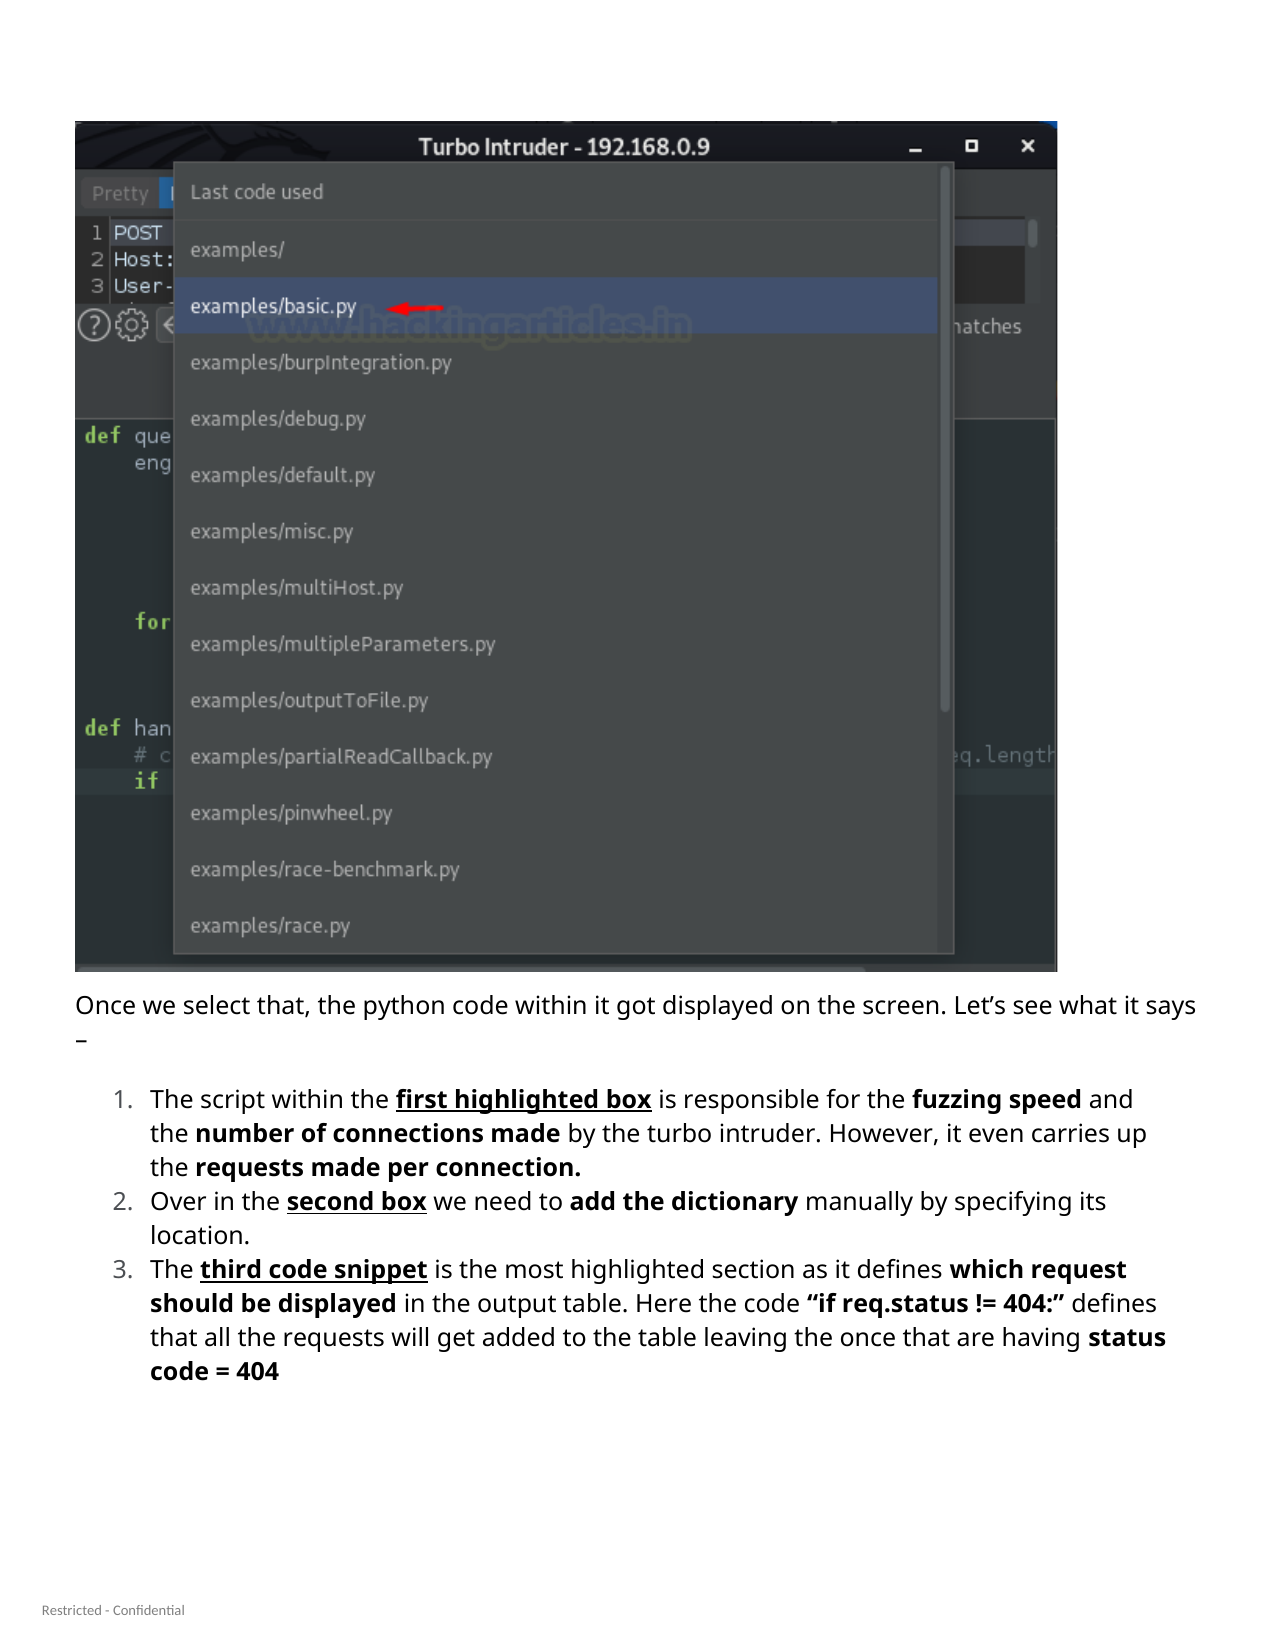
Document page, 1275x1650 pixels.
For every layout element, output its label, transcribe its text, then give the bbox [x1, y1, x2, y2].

list The script within the first highlighted box is responsible for the fuzzing speed and the number of connections made by the turbo intruder. However, it even carries up the requests made per connection. [112, 1082, 1200, 1184]
list The third code snippet is the most highlighted section as it defines which request should be displayed in the output table. Here the code “if req.status != 404:” defines that all the requests will get added to the table leaving the once that are having status code = 404 [112, 1252, 1200, 1388]
picture [75, 121, 1058, 972]
text Once we select that, the python code within it got displayed on the screen. Let’s see what it says – [75, 987, 1200, 1056]
list Over in the second box we need to add the dictionary manually by specifying its location. [112, 1184, 1200, 1252]
